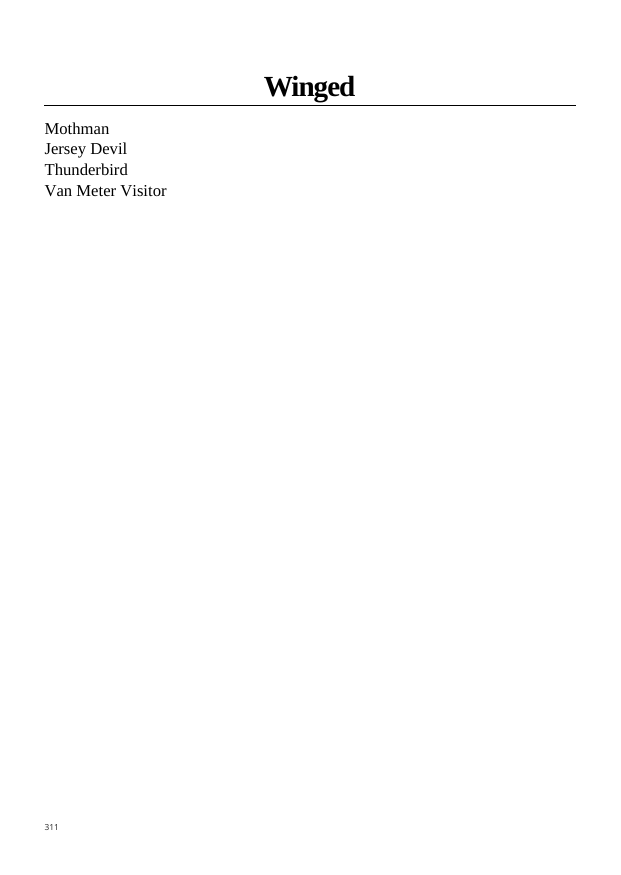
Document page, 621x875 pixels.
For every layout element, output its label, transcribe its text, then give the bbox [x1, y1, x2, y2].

text Mothman [44, 118, 576, 138]
text Jersey Devil [44, 139, 576, 158]
text Thunderbird [44, 160, 576, 179]
text Van Meter Visitor [44, 180, 576, 199]
subtitle Winged [44, 69, 576, 105]
